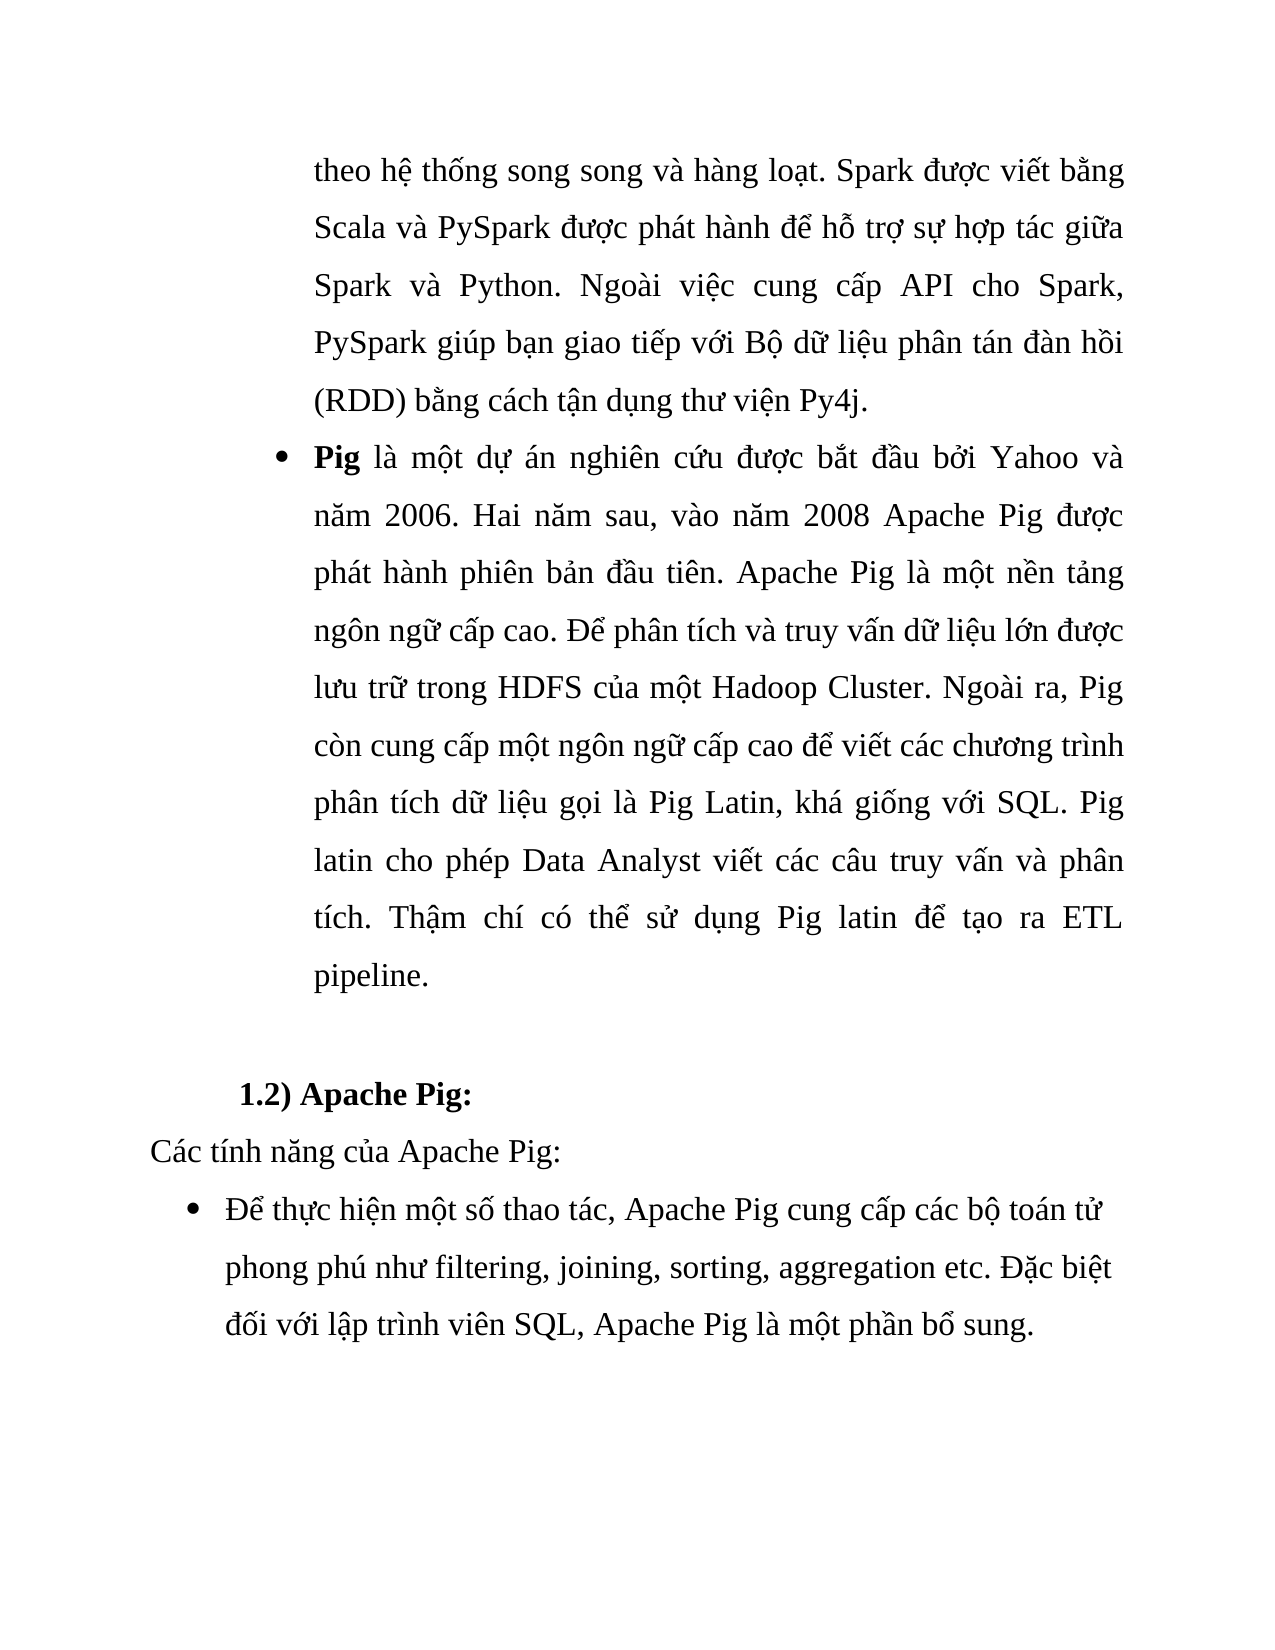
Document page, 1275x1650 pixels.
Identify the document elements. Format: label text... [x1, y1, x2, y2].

text Các tính năng của Apache Pig: [150, 1132, 1125, 1170]
list Để thực hiện một số thao tác, Apache Pig cung cấp các bộ toán tử phong phú như filtering, joining, sorting, aggregation etc. Đặc biệt đối với lập trình viên SQL, Apache Pig là một phần bổ sung. [187, 1190, 1125, 1343]
subtitle 1.2) Apache Pig: [150, 1074, 1125, 1112]
list Pig là một dự án nghiên cứu được bắt đầu bởi Yahoo và năm 2006. Hai năm sau, vào năm 2008 Apache Pig được phát hành phiên bản đầu tiên. Apache Pig là một nền tảng ngôn ngữ cấp cao. Để phân tích và truy vấn dữ liệu lớn được lưu trữ trong HDFS của một Hadoop Cluster. Ngoài ra, Pig còn cung cấp một ngôn ngữ cấp cao để viết các chương trình phân tích dữ liệu gọi là Pig Latin, khá giống với SQL. Pig latin cho phép Data Analyst viết các câu truy vấn và phân tích. Thậm chí có thể sử dụng Pig latin để tạo ra ETL pipeline. [276, 437, 1125, 993]
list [276, 150, 1125, 418]
